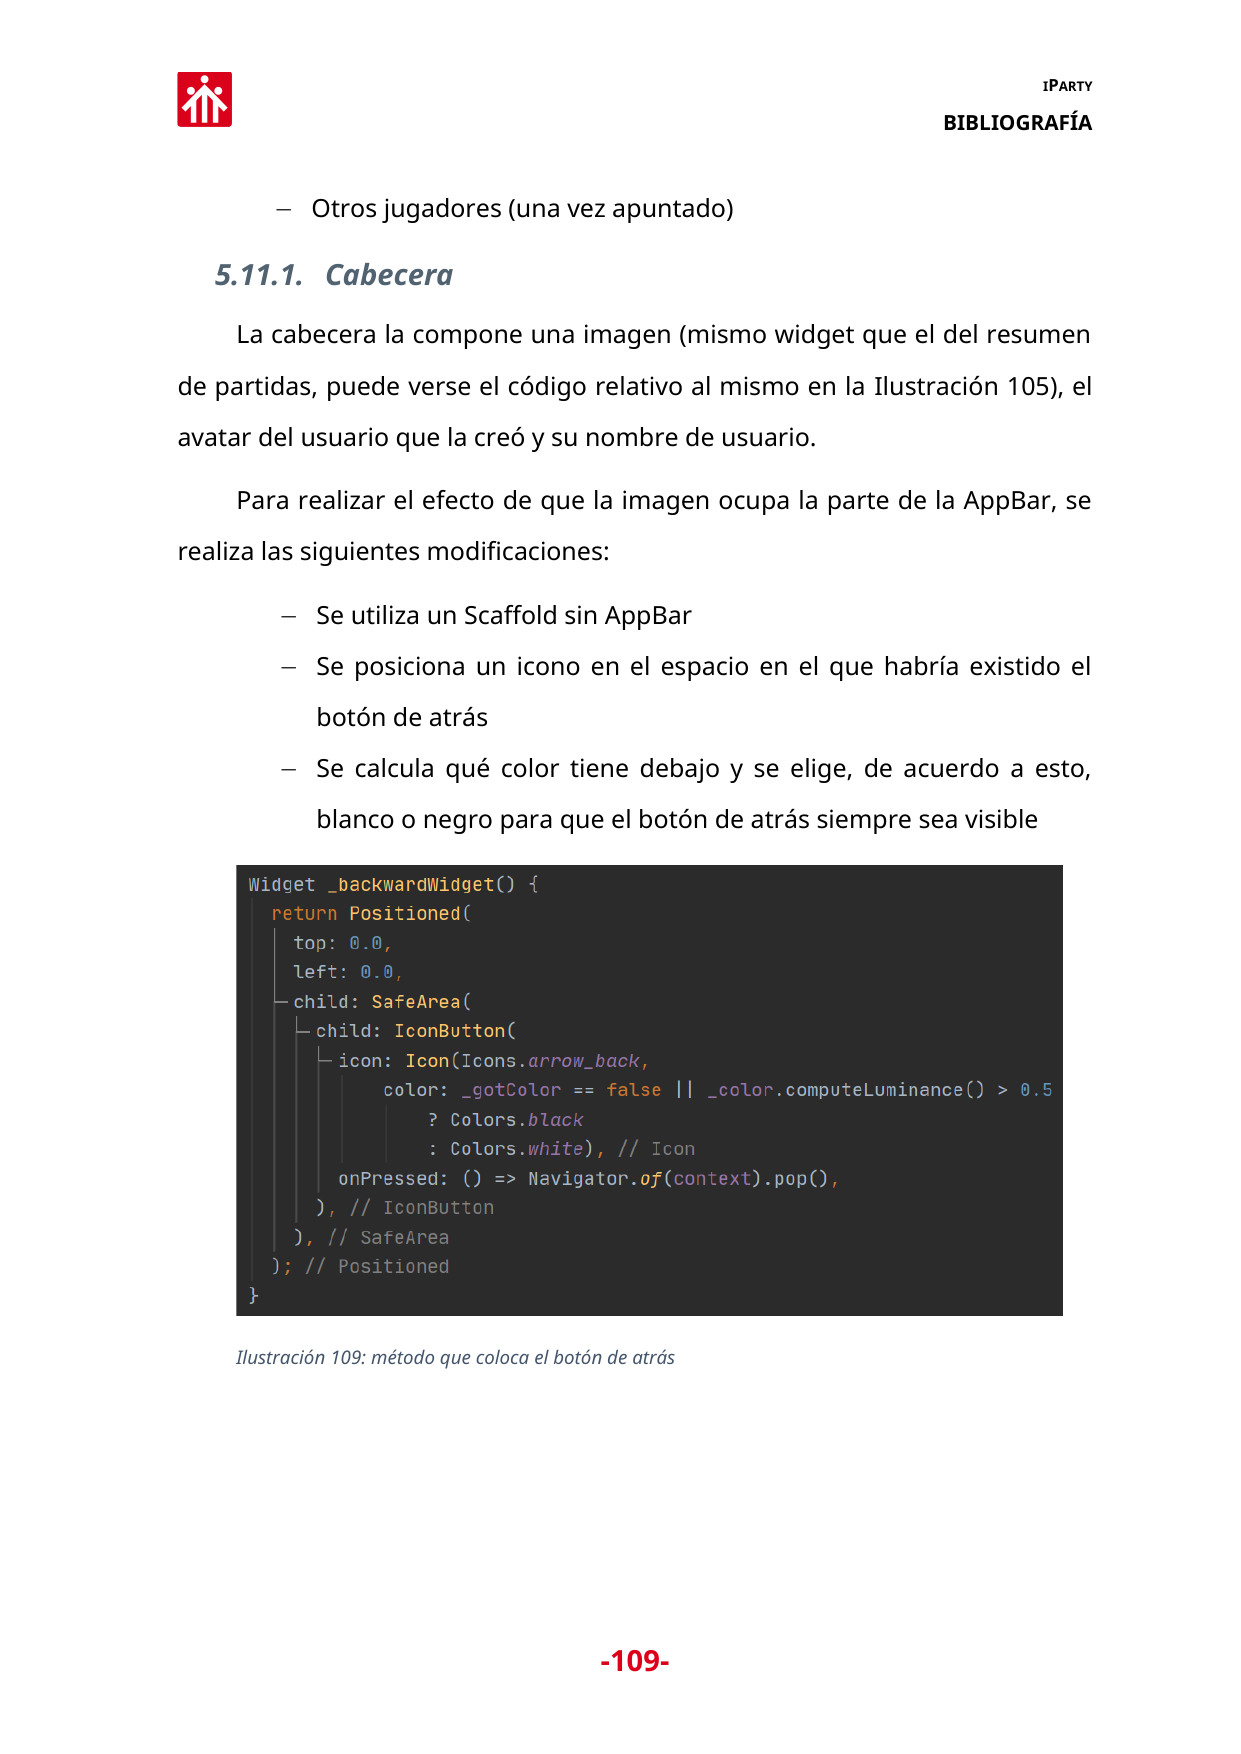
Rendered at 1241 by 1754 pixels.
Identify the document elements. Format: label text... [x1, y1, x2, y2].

subtitle Cabecera [215, 254, 1092, 294]
text Para realizar el efecto de que la imagen ocupa la parte de la AppBar, se realiza las siguientes modificaciones: [177, 483, 1092, 568]
list Se utiliza un Scaffold sin AppBar [279, 597, 1092, 631]
text La cabecera la compone una imagen (mismo widget que el del resumen de partidas, puede verse el código relativo al mismo en la Ilustración 105), el avatar del usuario que la creó y su nombre de usuario. [177, 317, 1092, 453]
list Se calcula qué color tiene debajo y se elige, de acuerdo a esto, blanco o negro para que el botón de atrás siempre sea visible [279, 750, 1092, 836]
picture [236, 865, 1063, 1316]
list Se posiciona un icono en el espacio en el que habría existido el botón de atrás [279, 648, 1092, 733]
picture [177, 72, 232, 127]
list Otros jugadores (una vez apuntado) [274, 191, 1092, 225]
